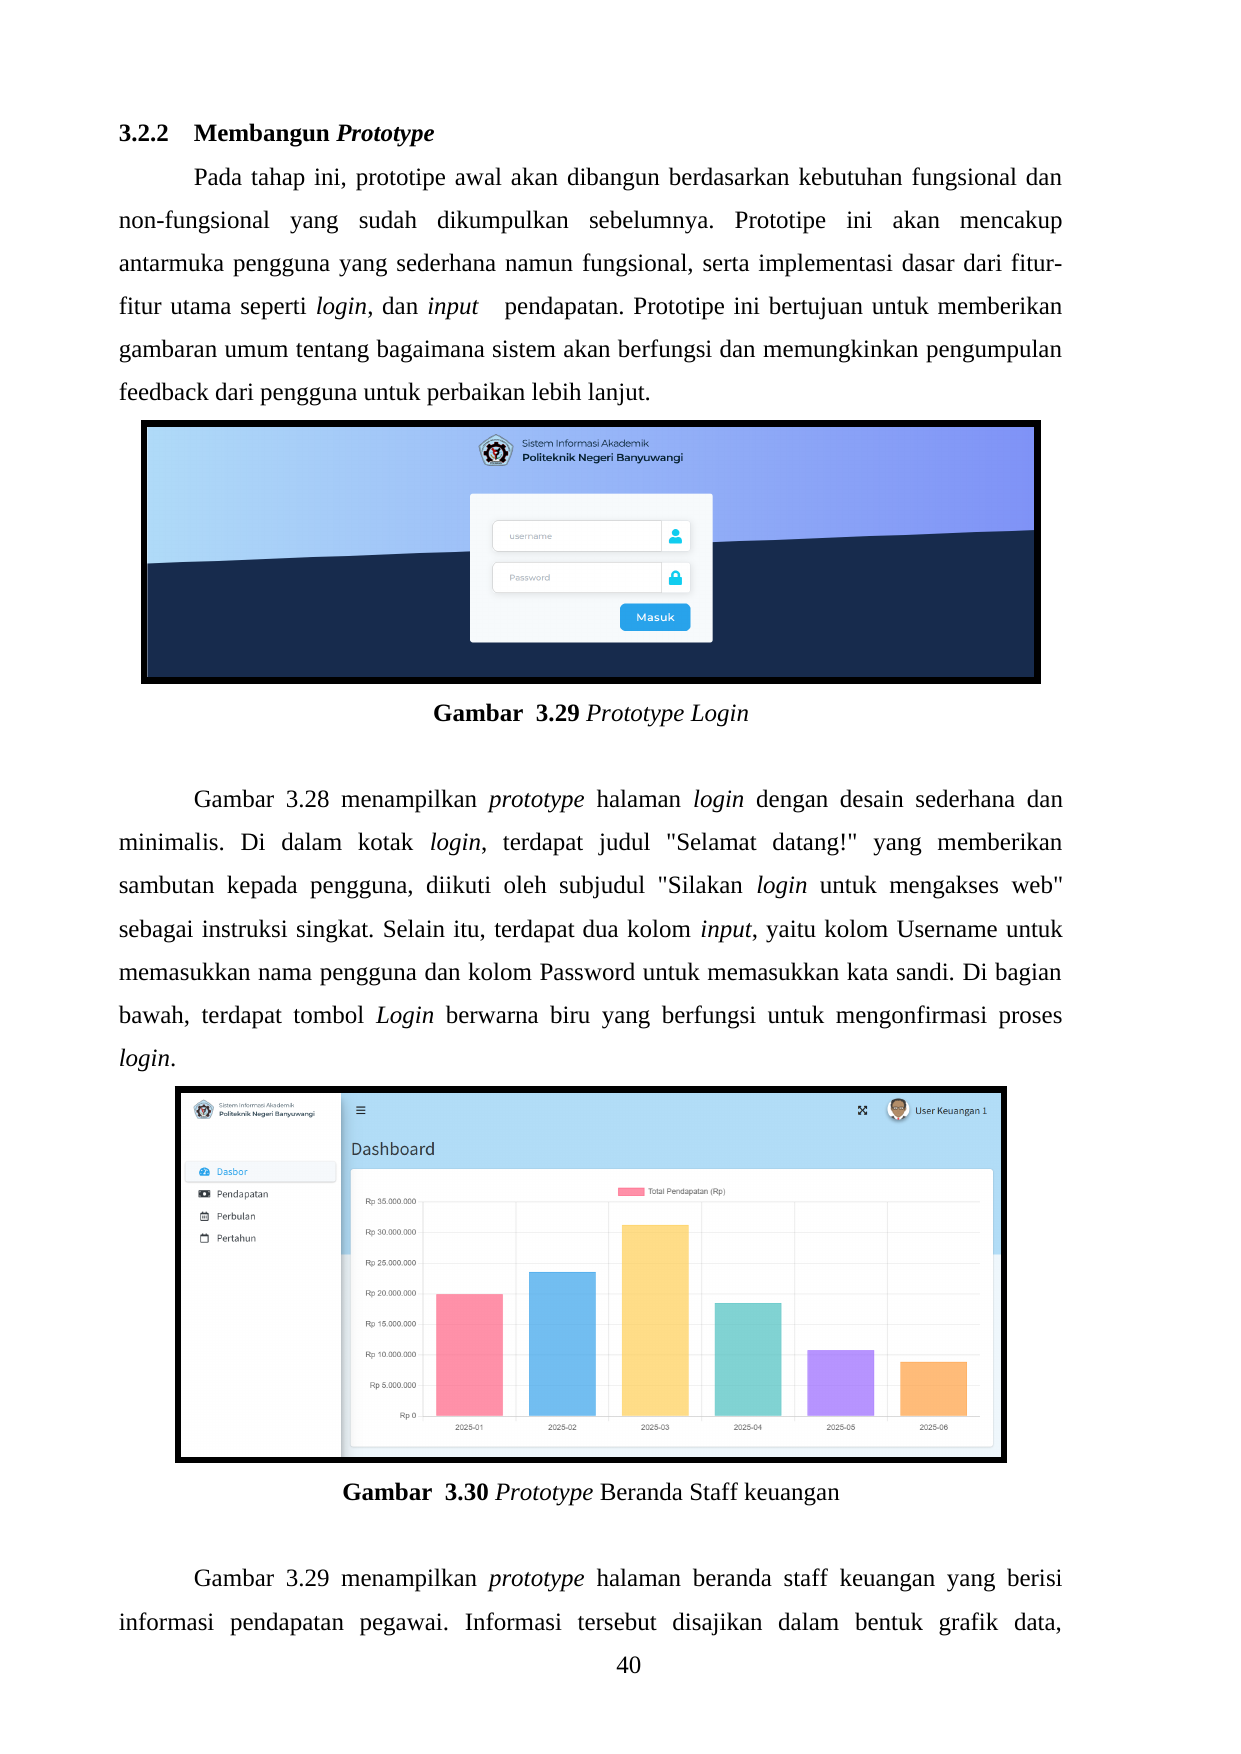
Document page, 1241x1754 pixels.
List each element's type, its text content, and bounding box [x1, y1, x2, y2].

text Gambar 3.28 menampilkan prototype halaman login dengan desain sederhana dan minimalis. Di dalam kotak login, terdapat judul "Selamat datang!" yang memberikan sambutan kepada pengguna, diikuti oleh subjudul "Silakan login untuk mengakses web" sebagai instruksi singkat. Selain itu, terdapat dua kolom input, yaitu kolom Username untuk memasukkan nama pengguna dan kolom Password untuk memasukkan kata sandi. Di bagian bawah, terdapat tombol Login berwarna biru yang berfungsi untuk mengonfirmasi proses login. [118, 784, 1063, 1072]
text Pada tahap ini, prototipe awal akan dibangun berdasarkan kebutuhan fungsional dan non-fungsional yang sudah dikumpulkan sebelumnya. Prototipe ini akan mencakup antarmuka pengguna yang sederhana namun fungsional, serta implementasi dasar dari fitur-fitur utama seperti login, dan input pendapatan. Prototipe ini bertujuan untuk memberikan gambaran umum tentang bagaimana sistem akan berfungsi dan memungkinkan pengumpulan feedback dari pengguna untuk perbaikan lebih lanjut. [118, 162, 1063, 406]
picture [181, 1093, 1001, 1457]
picture [147, 427, 1034, 677]
subtitle Membangun Prototype [118, 118, 1063, 147]
